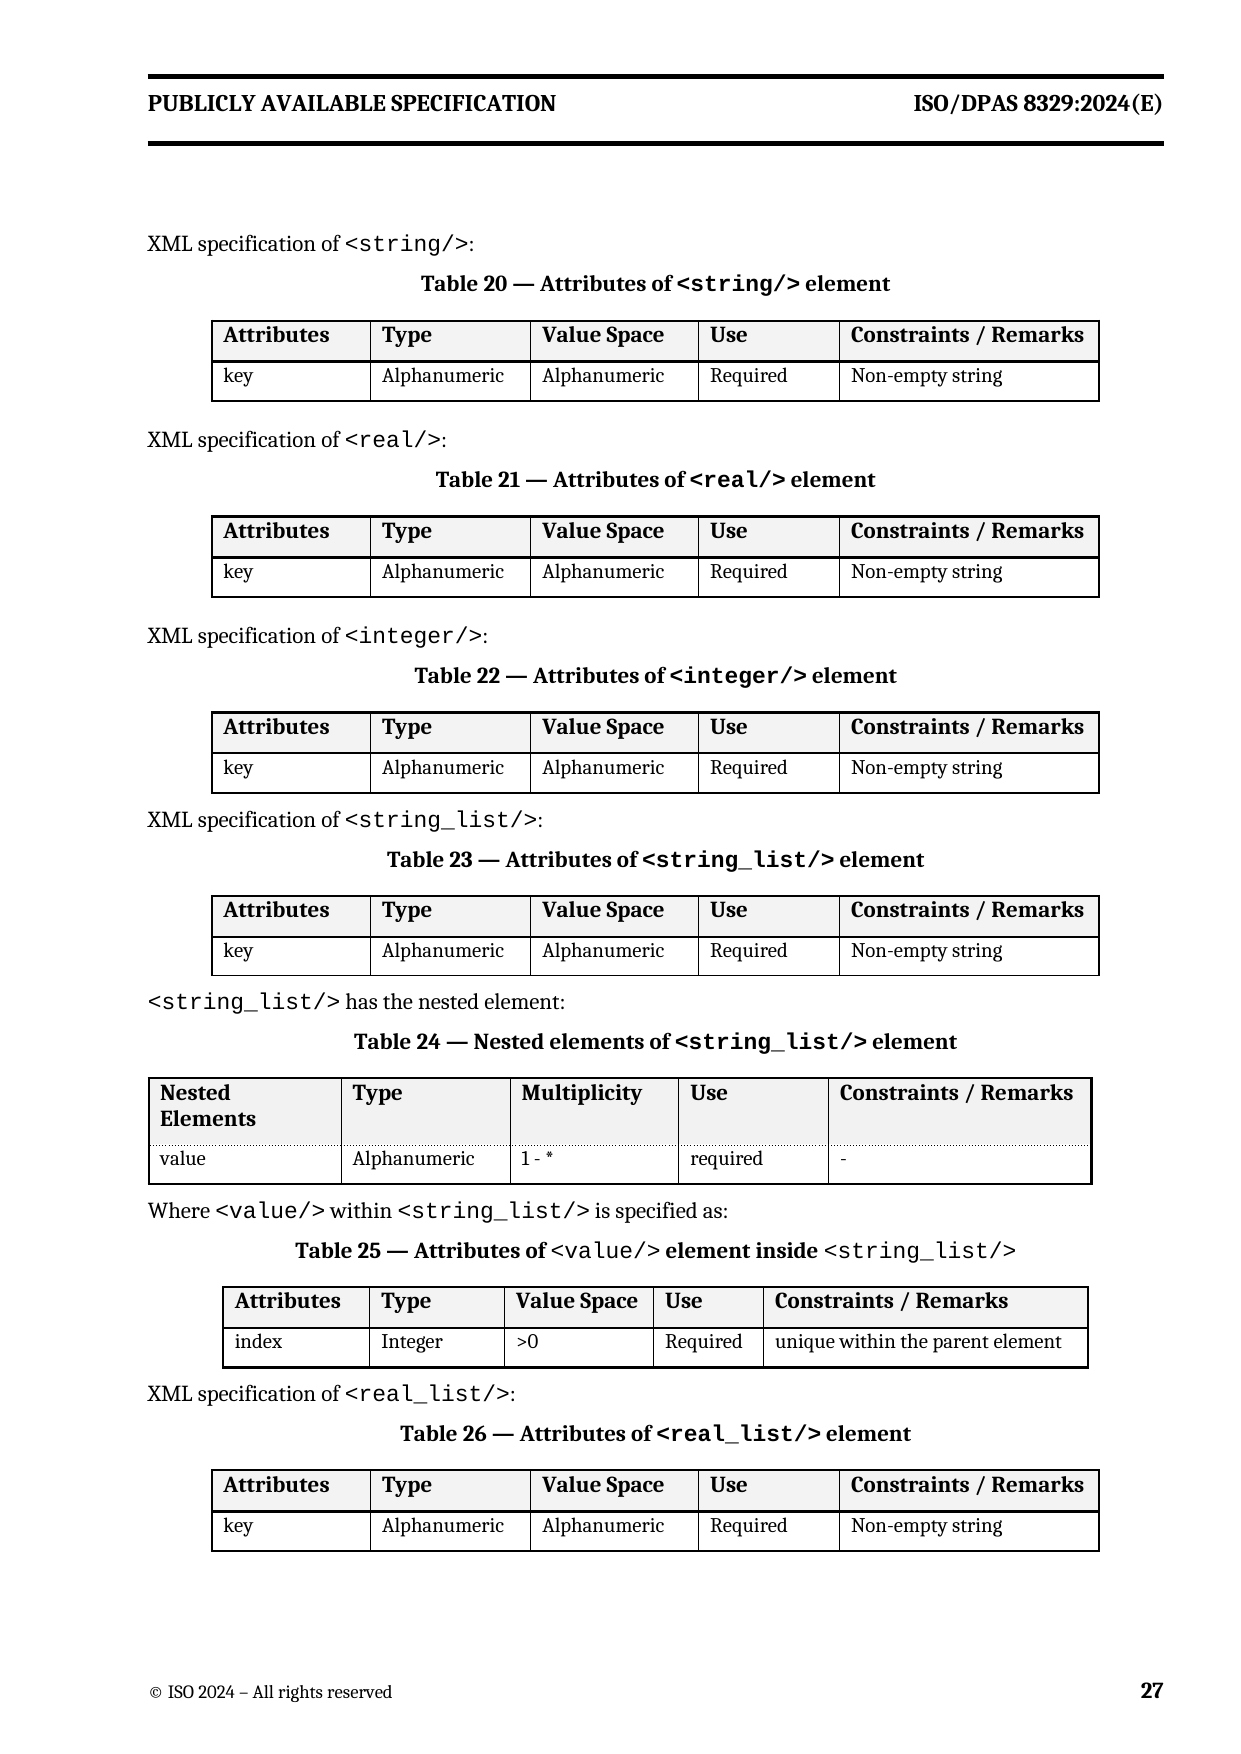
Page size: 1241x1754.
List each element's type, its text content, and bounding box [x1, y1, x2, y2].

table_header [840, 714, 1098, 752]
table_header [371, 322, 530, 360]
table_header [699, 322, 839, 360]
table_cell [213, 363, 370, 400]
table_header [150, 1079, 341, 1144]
text XML specification of <real/>: [148, 427, 1163, 454]
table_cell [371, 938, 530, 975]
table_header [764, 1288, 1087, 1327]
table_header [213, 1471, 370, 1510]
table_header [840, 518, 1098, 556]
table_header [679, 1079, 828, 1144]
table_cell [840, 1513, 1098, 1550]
text <string_list/> has the nested element: [148, 989, 1163, 1016]
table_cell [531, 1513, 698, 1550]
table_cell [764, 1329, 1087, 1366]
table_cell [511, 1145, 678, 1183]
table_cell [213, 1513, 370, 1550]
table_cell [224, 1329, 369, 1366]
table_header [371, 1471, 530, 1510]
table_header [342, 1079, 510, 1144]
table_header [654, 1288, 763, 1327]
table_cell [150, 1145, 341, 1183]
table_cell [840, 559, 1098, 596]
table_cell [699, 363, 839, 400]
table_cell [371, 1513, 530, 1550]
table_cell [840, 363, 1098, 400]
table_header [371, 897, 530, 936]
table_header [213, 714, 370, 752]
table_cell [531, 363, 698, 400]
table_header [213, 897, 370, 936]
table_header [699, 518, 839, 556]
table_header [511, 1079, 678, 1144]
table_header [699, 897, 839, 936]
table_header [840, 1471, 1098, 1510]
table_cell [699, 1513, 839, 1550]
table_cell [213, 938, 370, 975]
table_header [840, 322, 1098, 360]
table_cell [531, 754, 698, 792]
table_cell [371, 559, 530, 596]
text Table 20 — Attributes of <string/> element [148, 271, 1163, 299]
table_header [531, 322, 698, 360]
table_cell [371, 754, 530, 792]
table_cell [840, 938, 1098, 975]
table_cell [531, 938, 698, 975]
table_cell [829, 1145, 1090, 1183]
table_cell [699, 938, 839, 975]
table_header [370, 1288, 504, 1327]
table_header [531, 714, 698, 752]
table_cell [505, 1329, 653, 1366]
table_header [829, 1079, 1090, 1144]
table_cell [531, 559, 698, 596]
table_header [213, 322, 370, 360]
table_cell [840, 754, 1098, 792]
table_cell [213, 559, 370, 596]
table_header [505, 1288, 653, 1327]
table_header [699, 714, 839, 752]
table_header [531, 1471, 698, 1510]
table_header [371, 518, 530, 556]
text XML specification of <string/>: [148, 231, 1163, 259]
text XML specification of <string_list/>: [148, 806, 1163, 834]
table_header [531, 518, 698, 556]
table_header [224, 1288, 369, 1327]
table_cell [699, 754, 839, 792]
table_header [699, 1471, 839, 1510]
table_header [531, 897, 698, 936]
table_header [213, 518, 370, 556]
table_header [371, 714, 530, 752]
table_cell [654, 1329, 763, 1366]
text Table 22 — Attributes of <integer/> element [148, 663, 1163, 691]
text Table 24 — Nested elements of <string_list/> element [148, 1029, 1163, 1056]
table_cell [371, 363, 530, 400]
text Table 23 — Attributes of <string_list/> element [148, 846, 1163, 874]
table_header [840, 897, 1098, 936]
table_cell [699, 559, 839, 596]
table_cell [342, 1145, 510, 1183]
text Table 25 — Attributes of <value/> element inside <string_list/> [148, 1238, 1163, 1265]
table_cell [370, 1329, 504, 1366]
text XML specification of <real_list/>: [148, 1381, 1163, 1408]
text Where <value/> within <string_list/> is specified as: [148, 1198, 1163, 1225]
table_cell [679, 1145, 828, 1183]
text Table 21 — Attributes of <real/> element [148, 467, 1163, 494]
text XML specification of <integer/>: [148, 623, 1163, 651]
text Table 26 — Attributes of <real_list/> element [148, 1421, 1163, 1448]
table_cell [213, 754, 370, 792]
